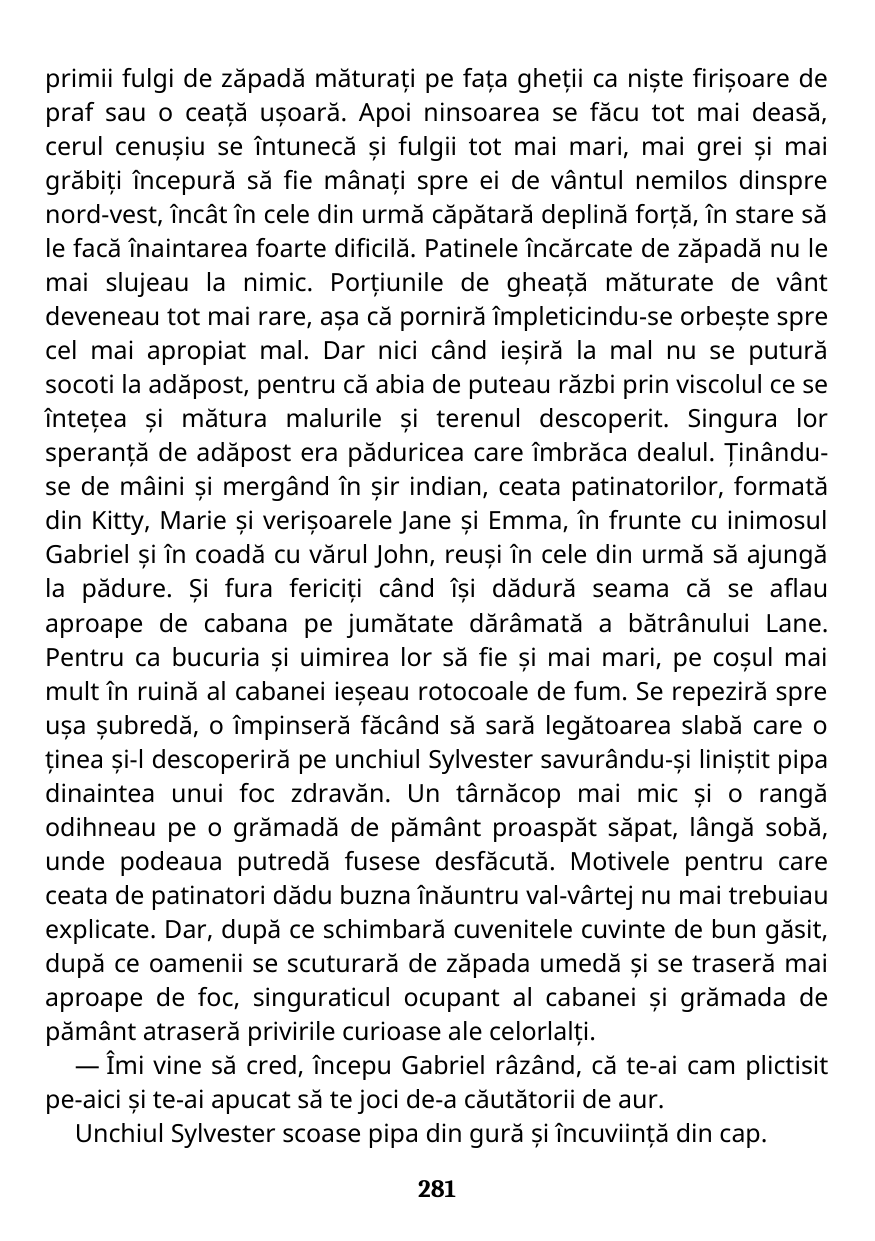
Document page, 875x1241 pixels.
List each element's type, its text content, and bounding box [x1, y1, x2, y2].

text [45, 60, 829, 1048]
text Unchiul Sylvester scoase pipa din gură şi încuviinţă din cap. [45, 1116, 829, 1150]
text — Îmi vine să cred, începu Gabriel râzând, că te-ai cam plictisit pe-aici şi te-ai apucat să te joci de-a căutătorii de aur. [45, 1048, 829, 1116]
